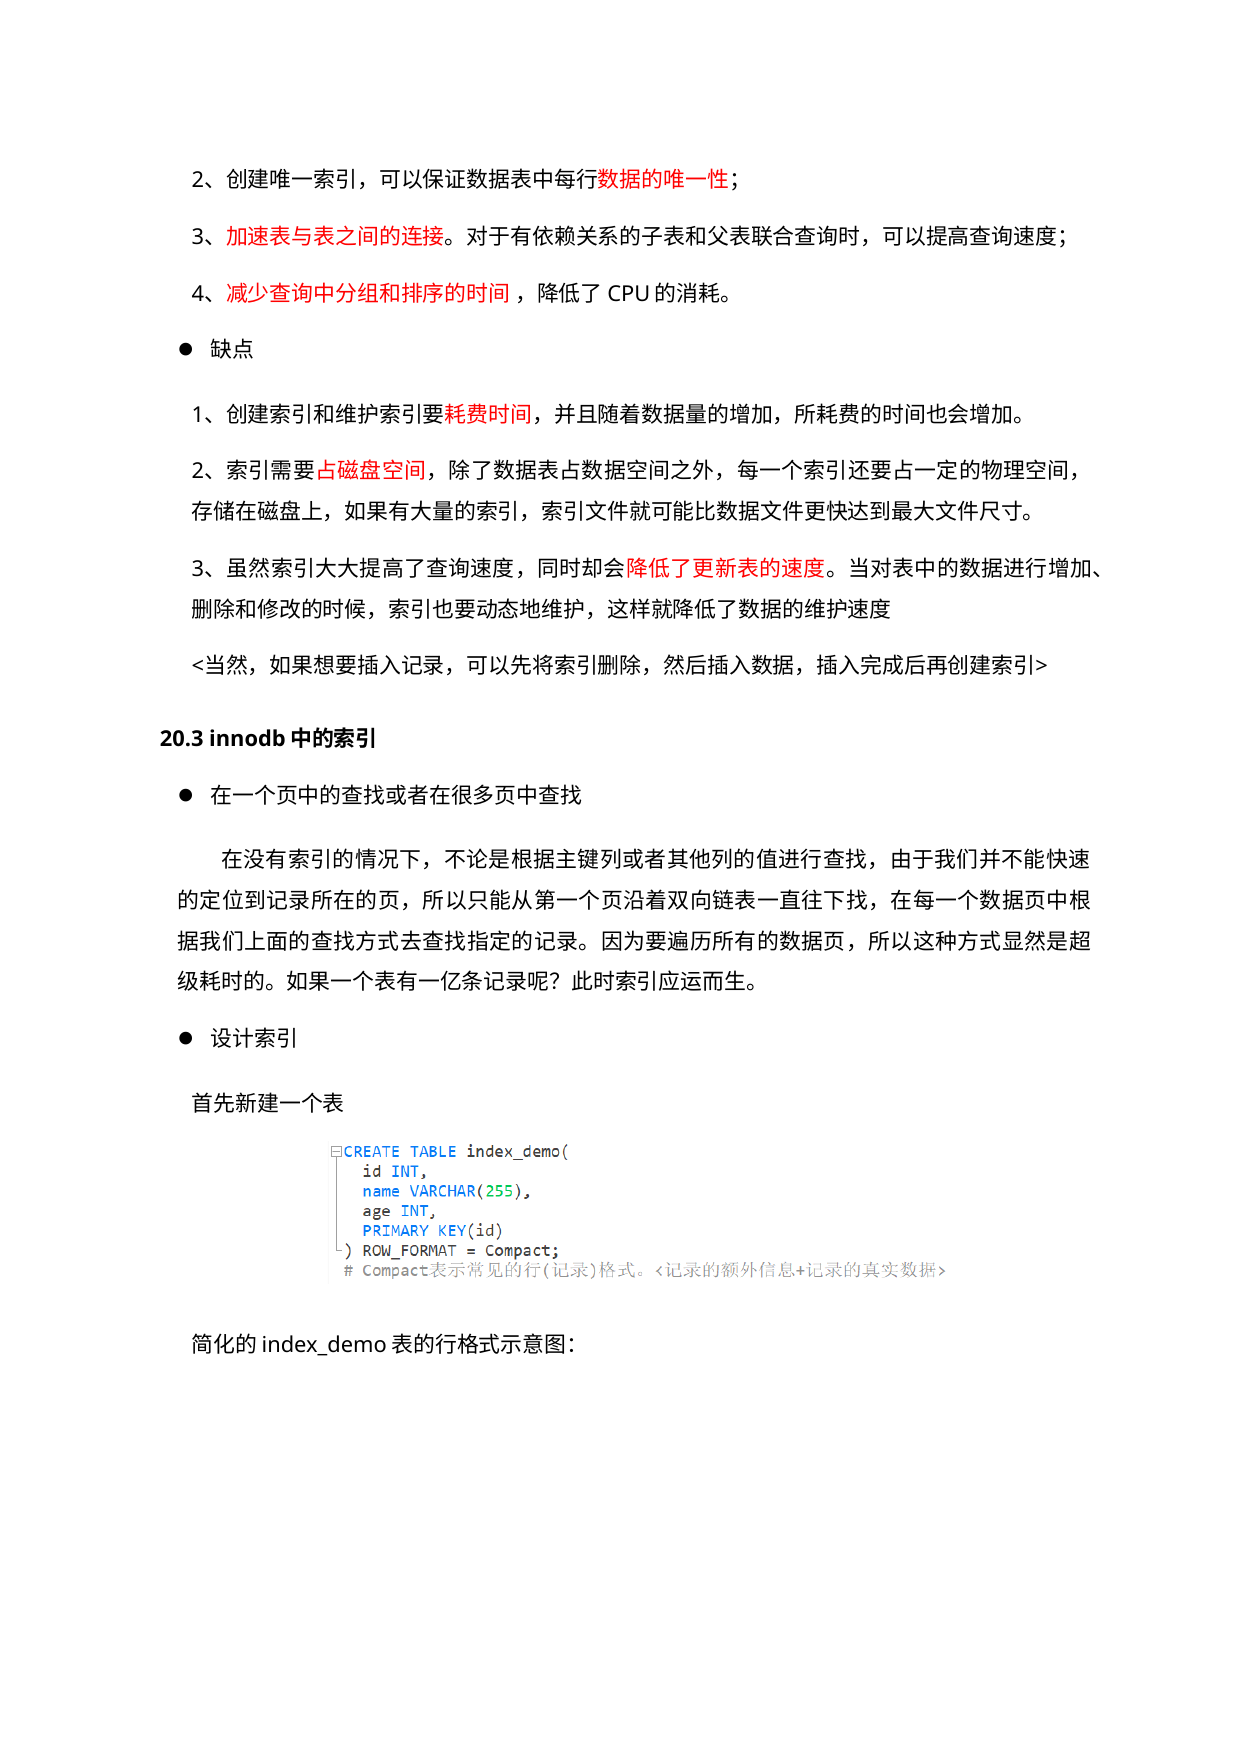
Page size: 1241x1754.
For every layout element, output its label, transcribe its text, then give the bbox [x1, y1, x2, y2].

text 3、虽然索引大大提高了查询速度，同时却会降低了更新表的速度。当对表中的数据进行增加、删除和修改的时候，索引也要动态地维护，这样就降低了数据的维护速度 [191, 551, 1092, 624]
text 4、减少查询中分组和排序的时间 ，降低了CPU的消耗。 [148, 275, 1092, 308]
text 在没有索引的情况下，不论是根据主键列或者其他列的值进行查找，由于我们并不能快速的定位到记录所在的页，所以只能从第一个页沿着双向链表一直往下找，在每一个数据页中根据我们上面的查找方式去查找指定的记录。因为要遍历所有的数据页，所以这种方式显然是超级耗时的。如果一个表有一亿条记录呢？此时索引应运而生。 [177, 842, 1092, 996]
picture [327, 1141, 957, 1284]
subtitle 在一个页中的查找或者在很多页中查找 [177, 777, 1092, 810]
text 简化的index_demo表的行格式示意图： [148, 1327, 1092, 1360]
text 2、创建唯一索引，可以保证数据表中每行数据的唯一性； [148, 162, 1092, 194]
text 2、索引需要占磁盘空间，除了数据表占数据空间之外，每一个索引还要占一定的物理空间，存储在磁盘上，如果有大量的索引，索引文件就可能比数据文件更快达到最大文件尺寸。 [191, 453, 1092, 526]
subtitle 缺点 [177, 332, 1092, 364]
text <当然，如果想要插入记录，可以先将索引删除，然后插入数据，插入完成后再创建索引> [148, 648, 1092, 680]
text 3、加速表与表之间的连接。对于有依赖关系的子表和父表联合查询时，可以提高查询速度； [148, 219, 1092, 251]
text 1、创建索引和维护索引要耗费时间，并且随着数据量的增加，所耗费的时间也会增加。 [148, 397, 1092, 429]
text 首先新建一个表 [148, 1085, 1092, 1118]
subtitle innodb中的索引 [159, 721, 1092, 753]
subtitle 设计索引 [177, 1021, 1092, 1053]
